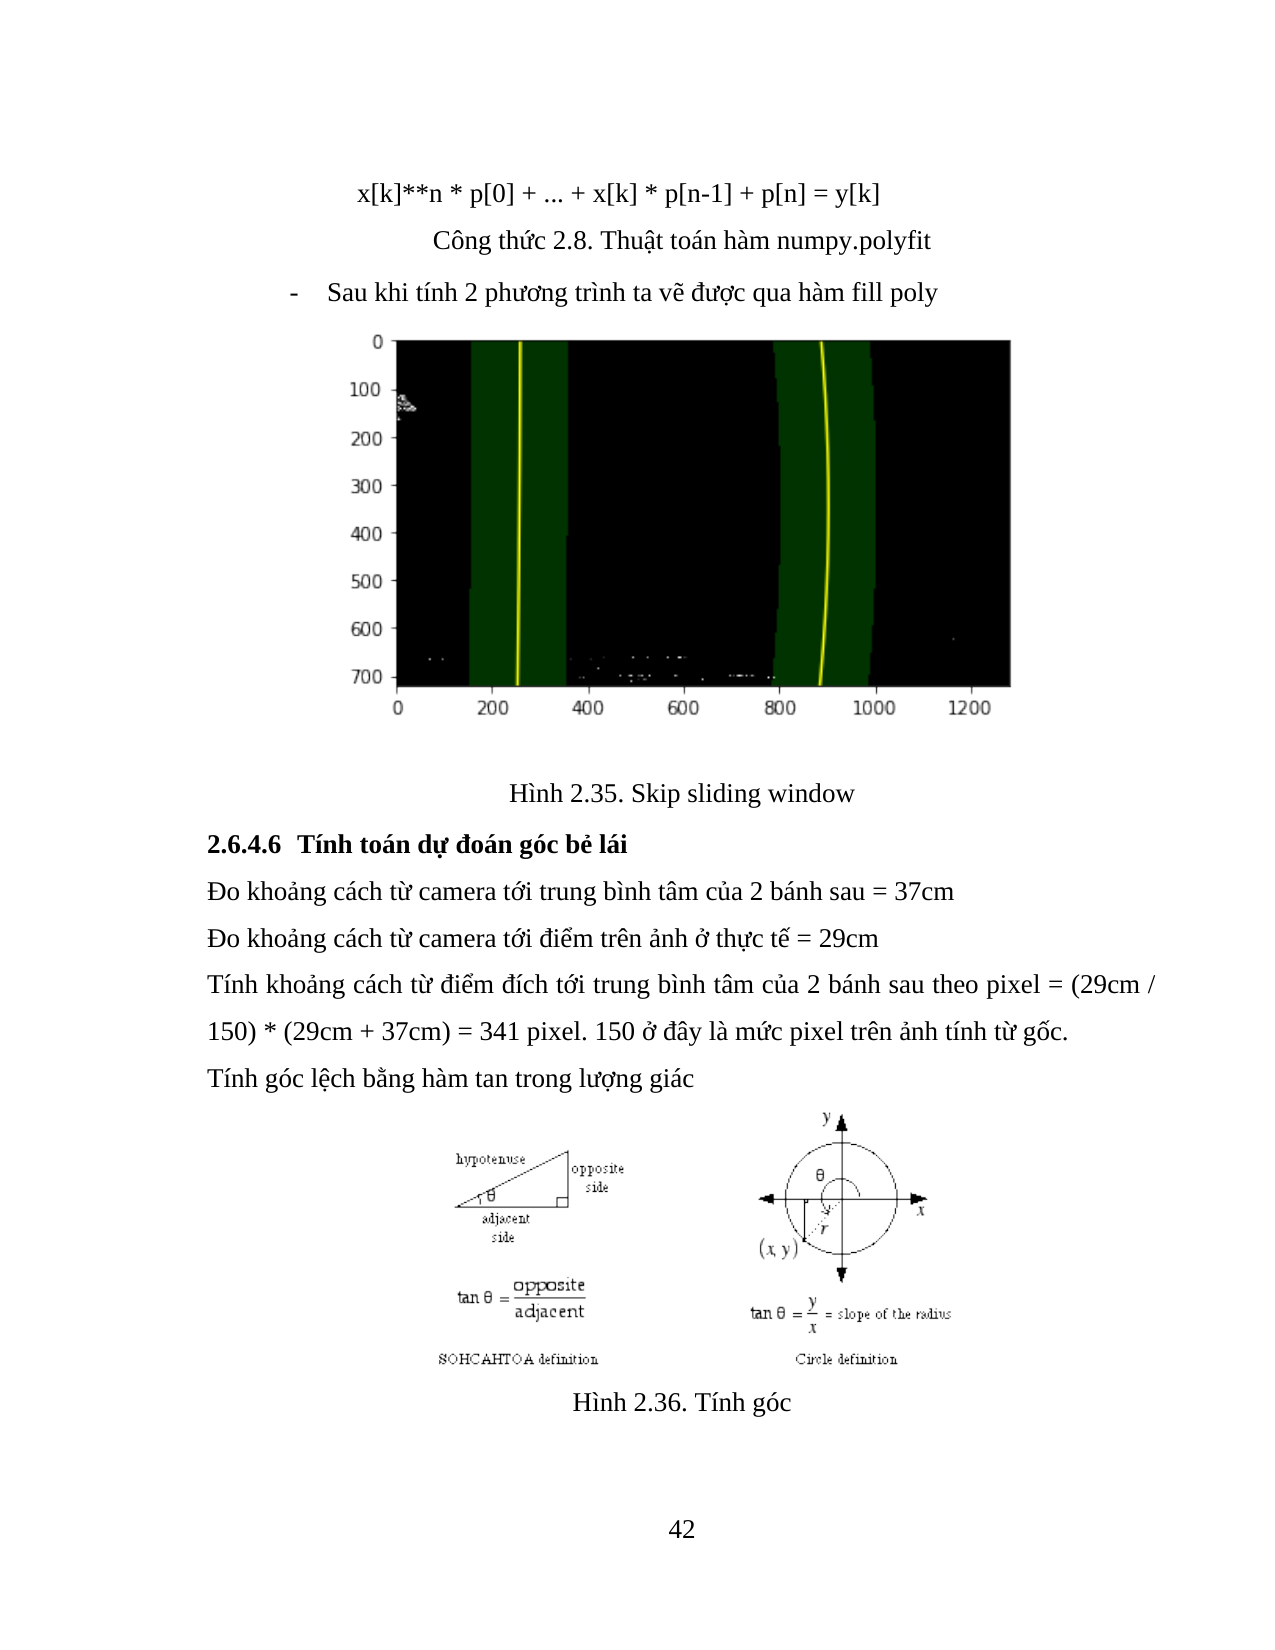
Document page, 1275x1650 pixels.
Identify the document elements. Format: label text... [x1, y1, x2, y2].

text Đo khoảng cách từ camera tới điểm trên ảnh ở thực tế = 29cm [207, 922, 1157, 953]
text Công thức 2.8. Thuật toán hàm numpy.polyfit [207, 224, 1157, 255]
subtitle Tính toán dự đoán góc bẻ lái [207, 829, 1157, 860]
list x[k]**n * p[0] + ... + x[k] * p[n-1] + p[n] = y[k] [357, 177, 1157, 208]
text Đo khoảng cách từ camera tới trung bình tâm của 2 bánh sau = 37cm [207, 875, 1157, 906]
list Sau khi tính 2 phương trình ta vẽ được qua hàm fill poly [289, 276, 1157, 307]
picture [439, 1108, 956, 1371]
text Tính góc lệch bằng hàm tan trong lượng giác [207, 1062, 1157, 1093]
picture [336, 322, 1028, 730]
text Tính khoảng cách từ điểm đích tới trung bình tâm của 2 bánh sau theo pixel = (29cm / 150) * (29cm + 37cm) = 341 pixel. 150 ở đây là mức pixel trên ảnh tính từ gốc. [207, 969, 1157, 1046]
